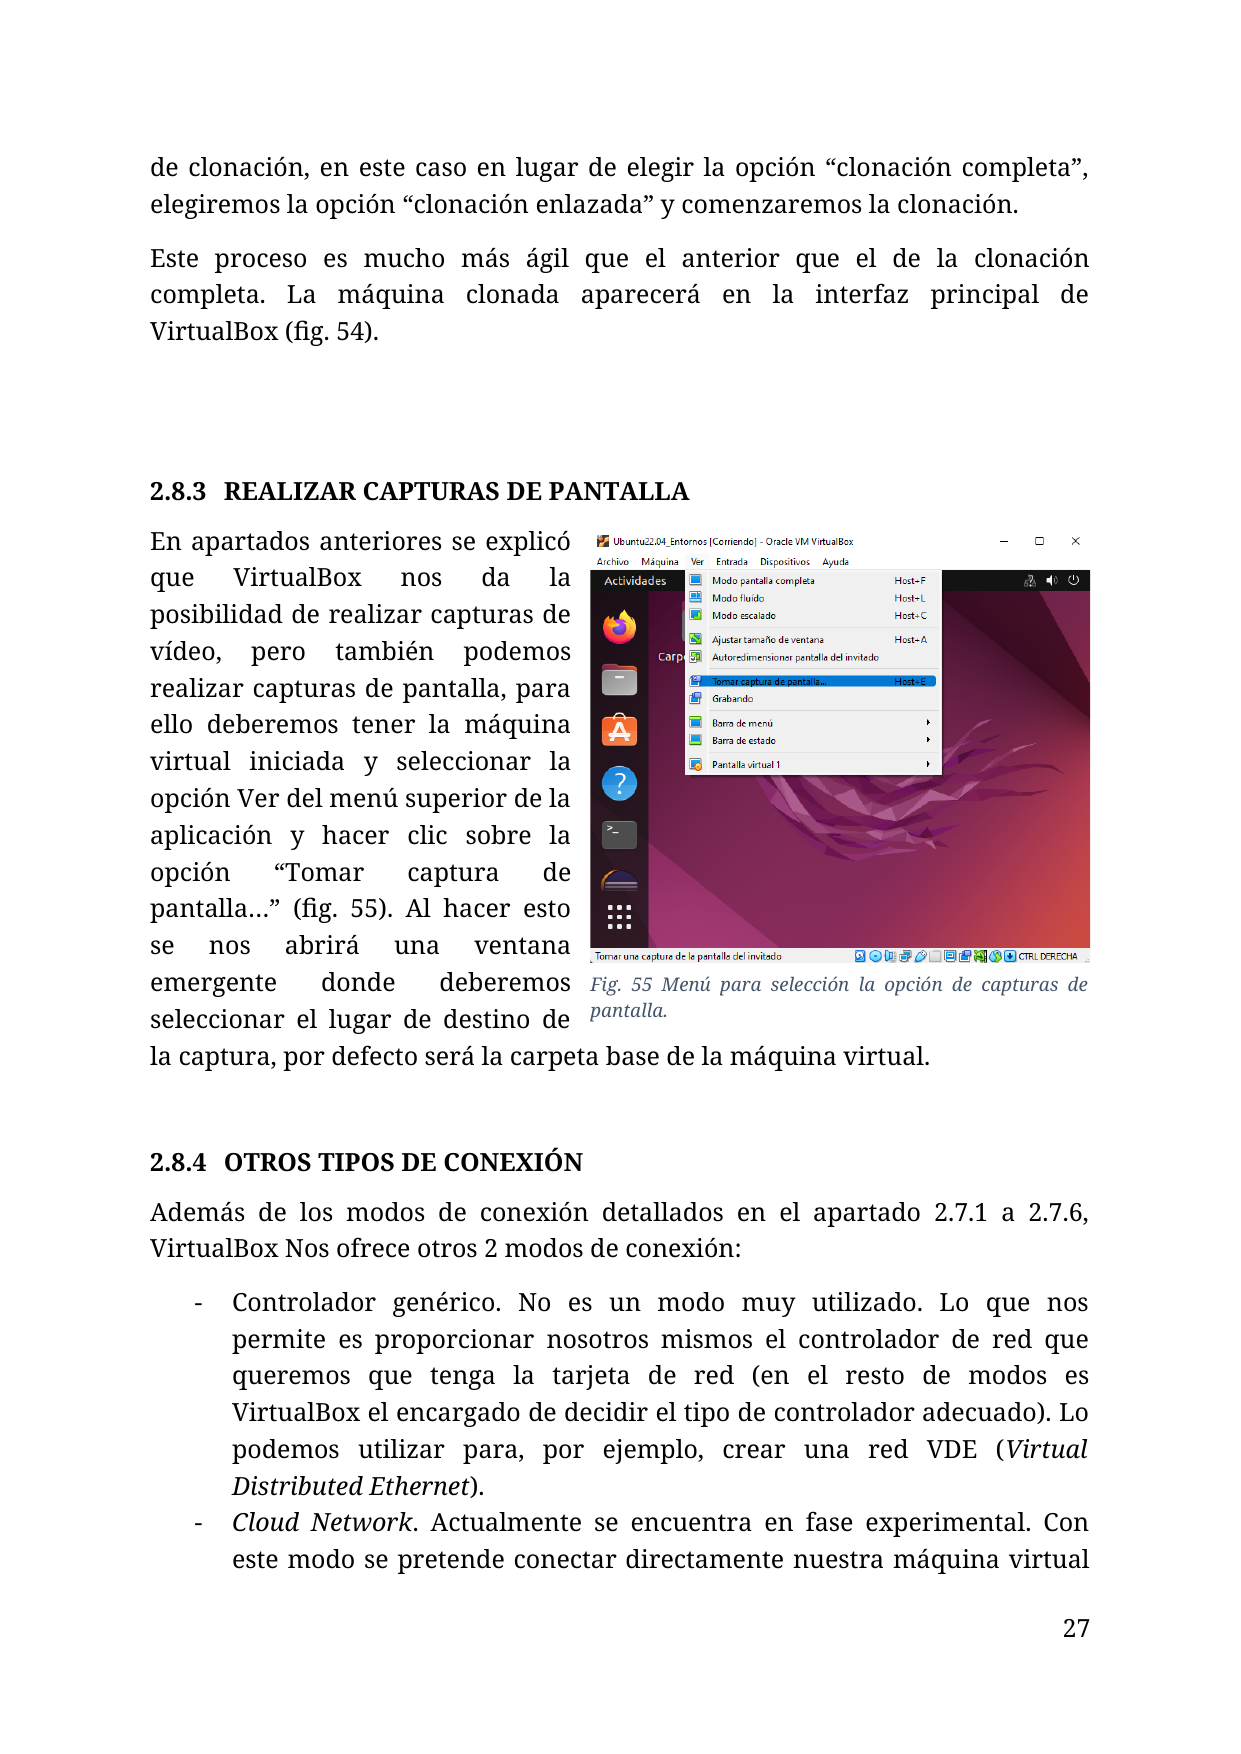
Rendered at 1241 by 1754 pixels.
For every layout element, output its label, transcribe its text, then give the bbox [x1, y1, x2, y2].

text Este proceso es mucho más ágil que el anterior que el de la clonación completa. La máquina clonada aparecerá en la interfaz principal de VirtualBox (fig. 54). [150, 240, 1090, 348]
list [194, 1505, 1090, 1576]
picture [590, 535, 1091, 963]
text REALIZAR CAPTURAS DE PANTALLA [150, 474, 1090, 508]
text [150, 150, 1090, 221]
text Además de los modos de conexión detallados en el apartado 2.7.1 a 2.7.6, VirtualBox Nos ofrece otros 2 modos de conexión: [150, 1194, 1090, 1265]
text OTROS TIPOS DE CONEXIÓN [150, 1145, 1090, 1179]
list Controlador genérico. No es un modo muy utilizado. Lo que nos permite es proporcionar nosotros mismos el controlador de red que queremos que tenga la tarjeta de red (en el resto de modos es VirtualBox el encargado de decidir el tipo de controlador adecuado). Lo podemos utilizar para, por ejemplo, crear una red VDE (Virtual Distributed Ethernet). [194, 1284, 1090, 1502]
